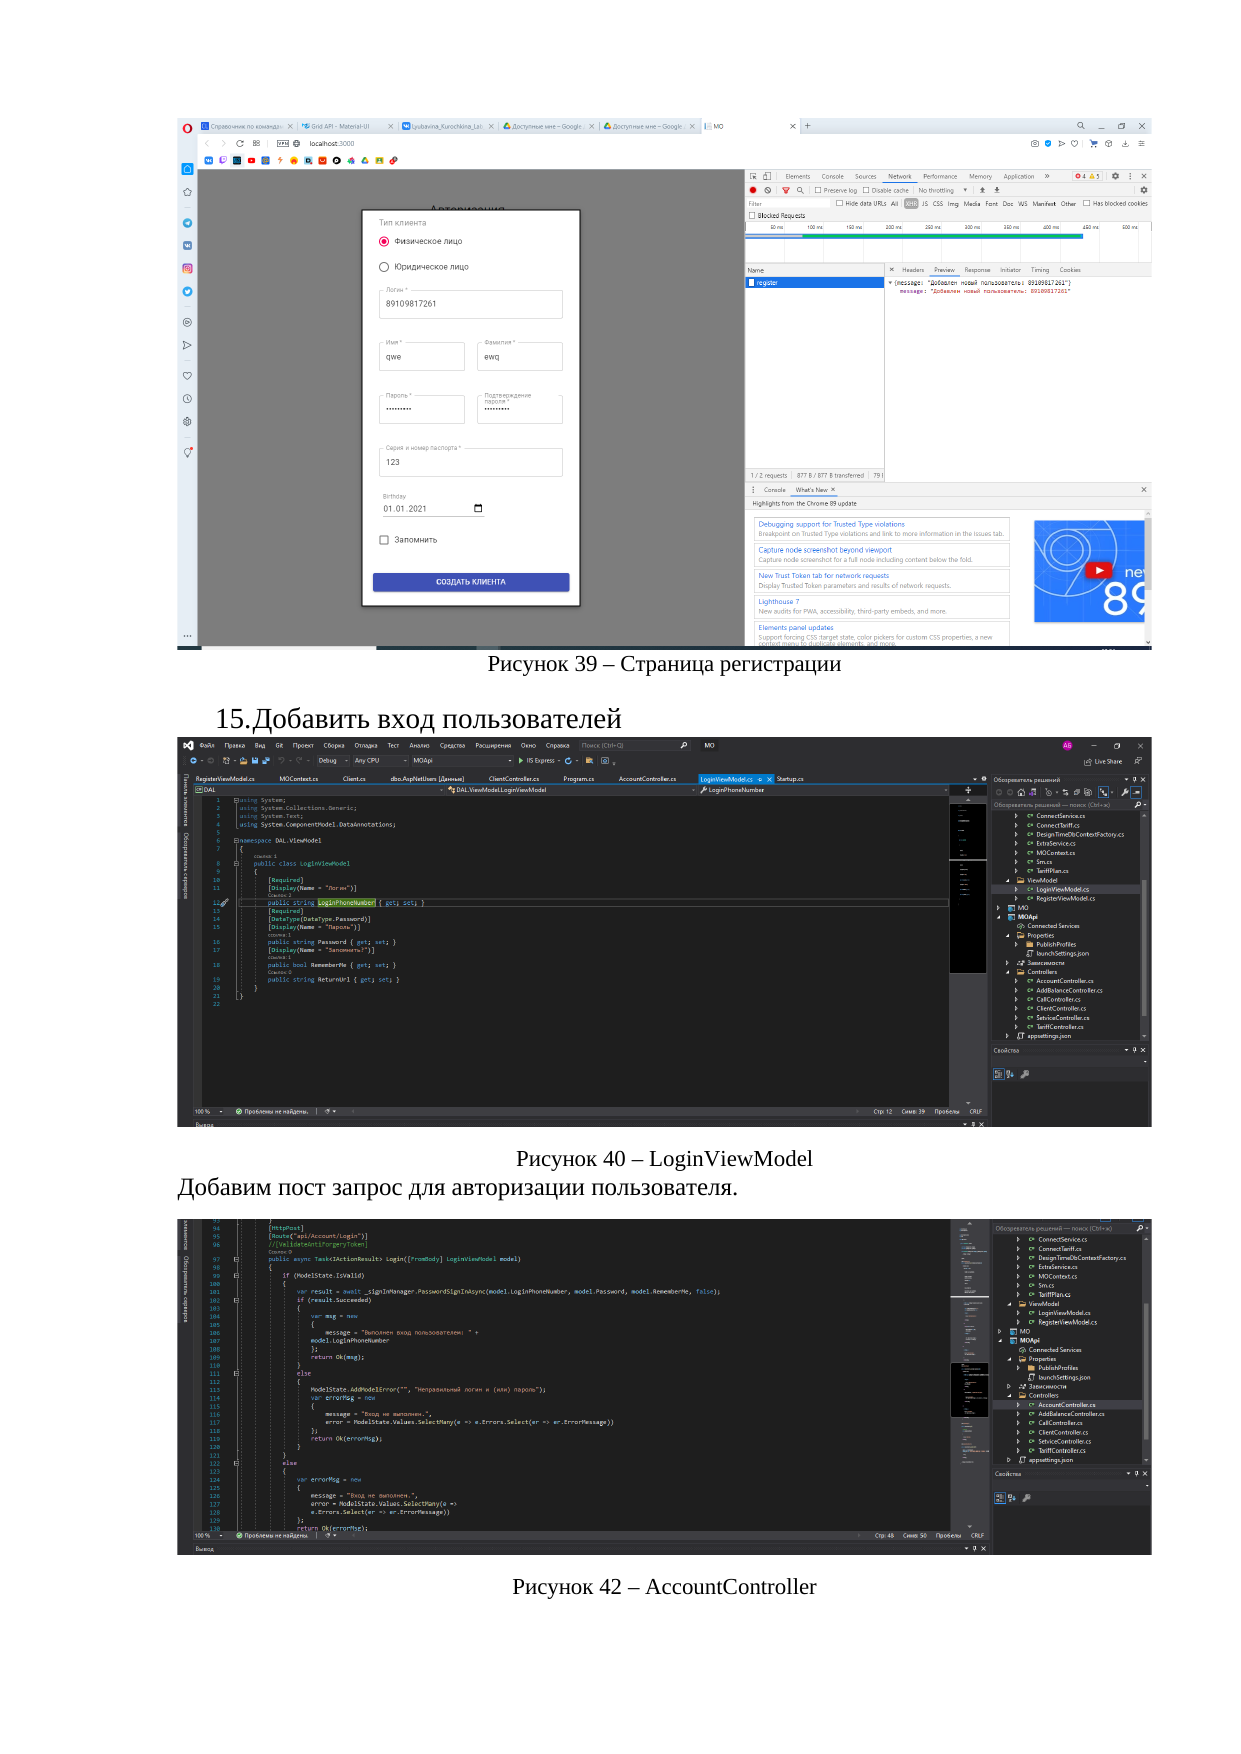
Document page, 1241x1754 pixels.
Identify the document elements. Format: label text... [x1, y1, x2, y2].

picture [177, 118, 1152, 650]
text Рисунок 42 – AccountController [177, 1573, 1152, 1600]
subtitle Добавить вход пользователей [215, 701, 1152, 735]
picture [177, 1219, 1152, 1555]
picture [177, 737, 1152, 1127]
text Добавим пост запрос для авторизации пользователя. [177, 1172, 1152, 1200]
text Рисунок 39 – Страница регистрации [177, 650, 1152, 676]
text Рисунок 40 – LoginViewModel [177, 1145, 1152, 1172]
